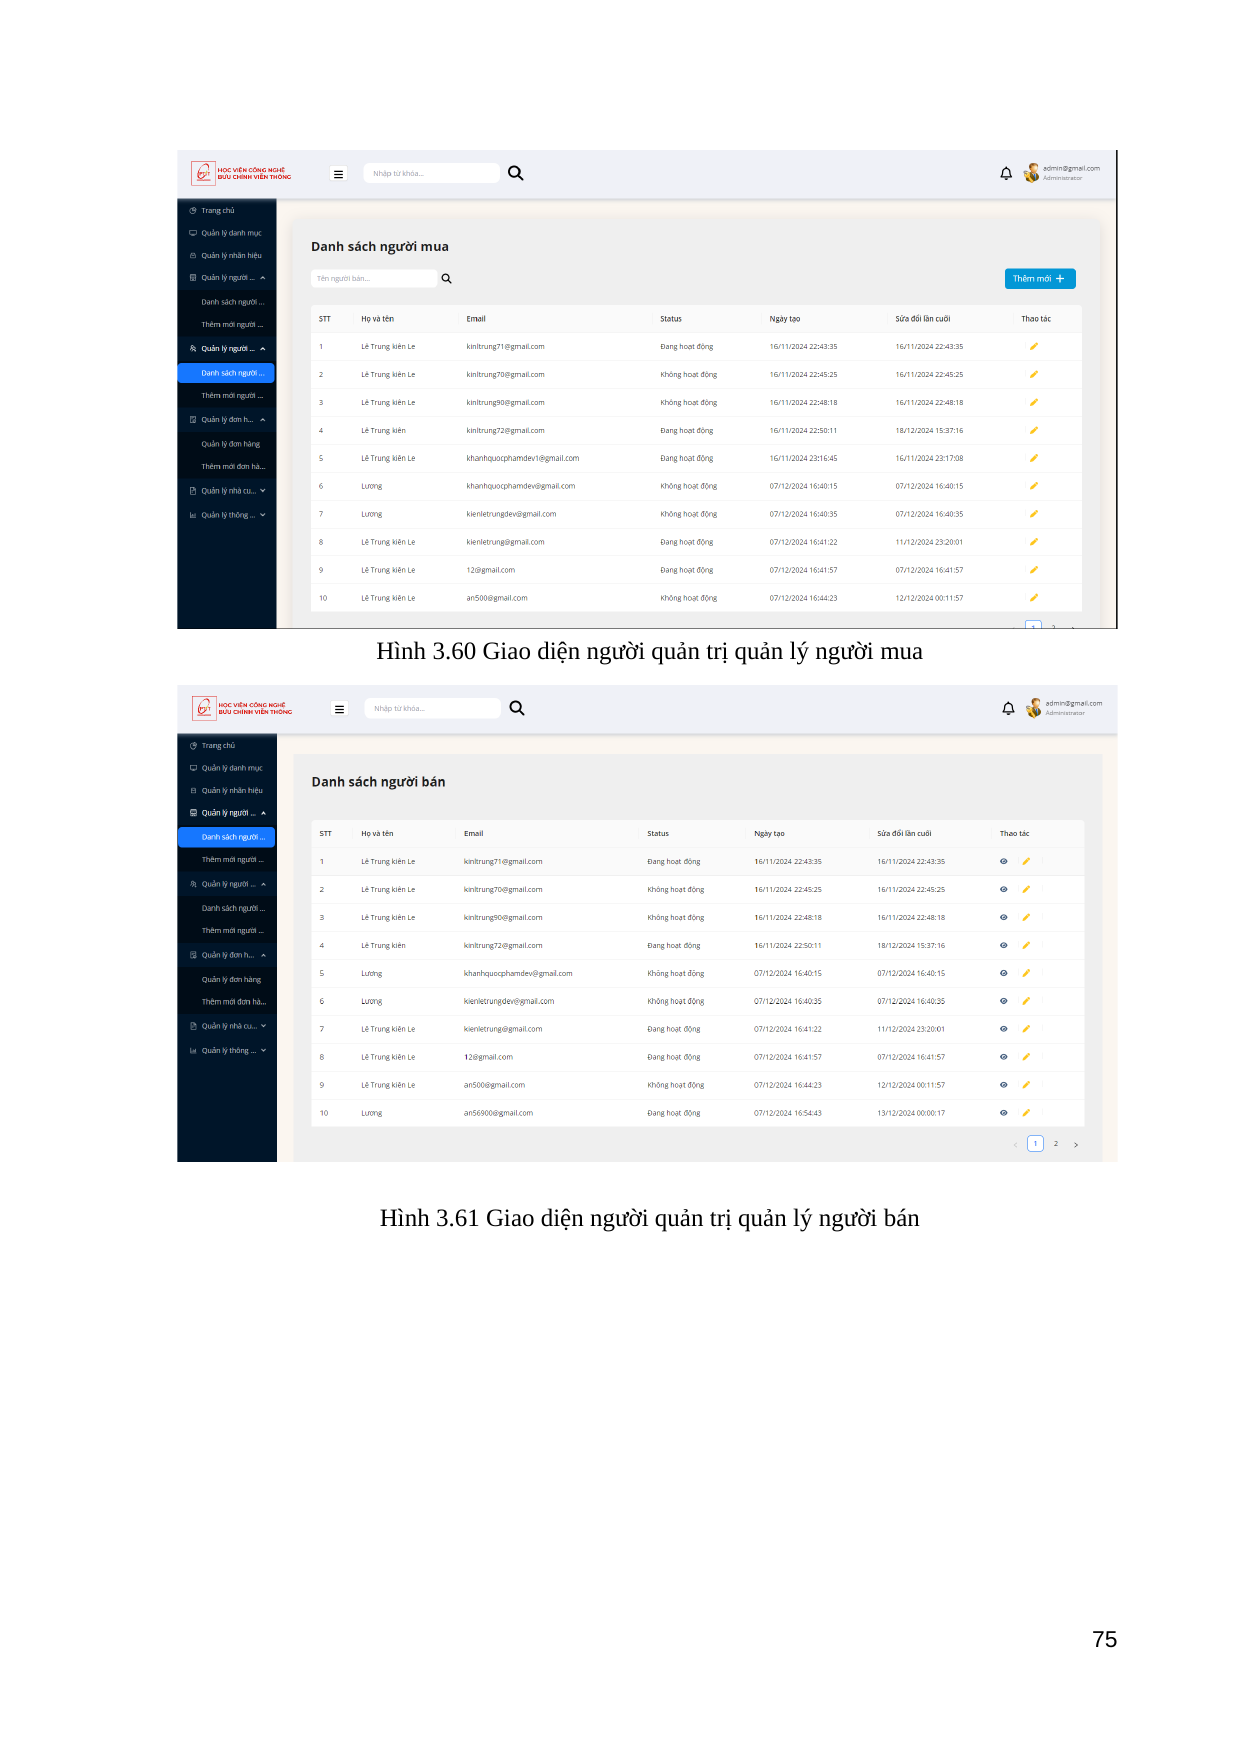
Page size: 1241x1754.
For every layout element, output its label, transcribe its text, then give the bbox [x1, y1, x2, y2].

picture [177, 150, 1118, 629]
picture [177, 685, 1118, 1162]
